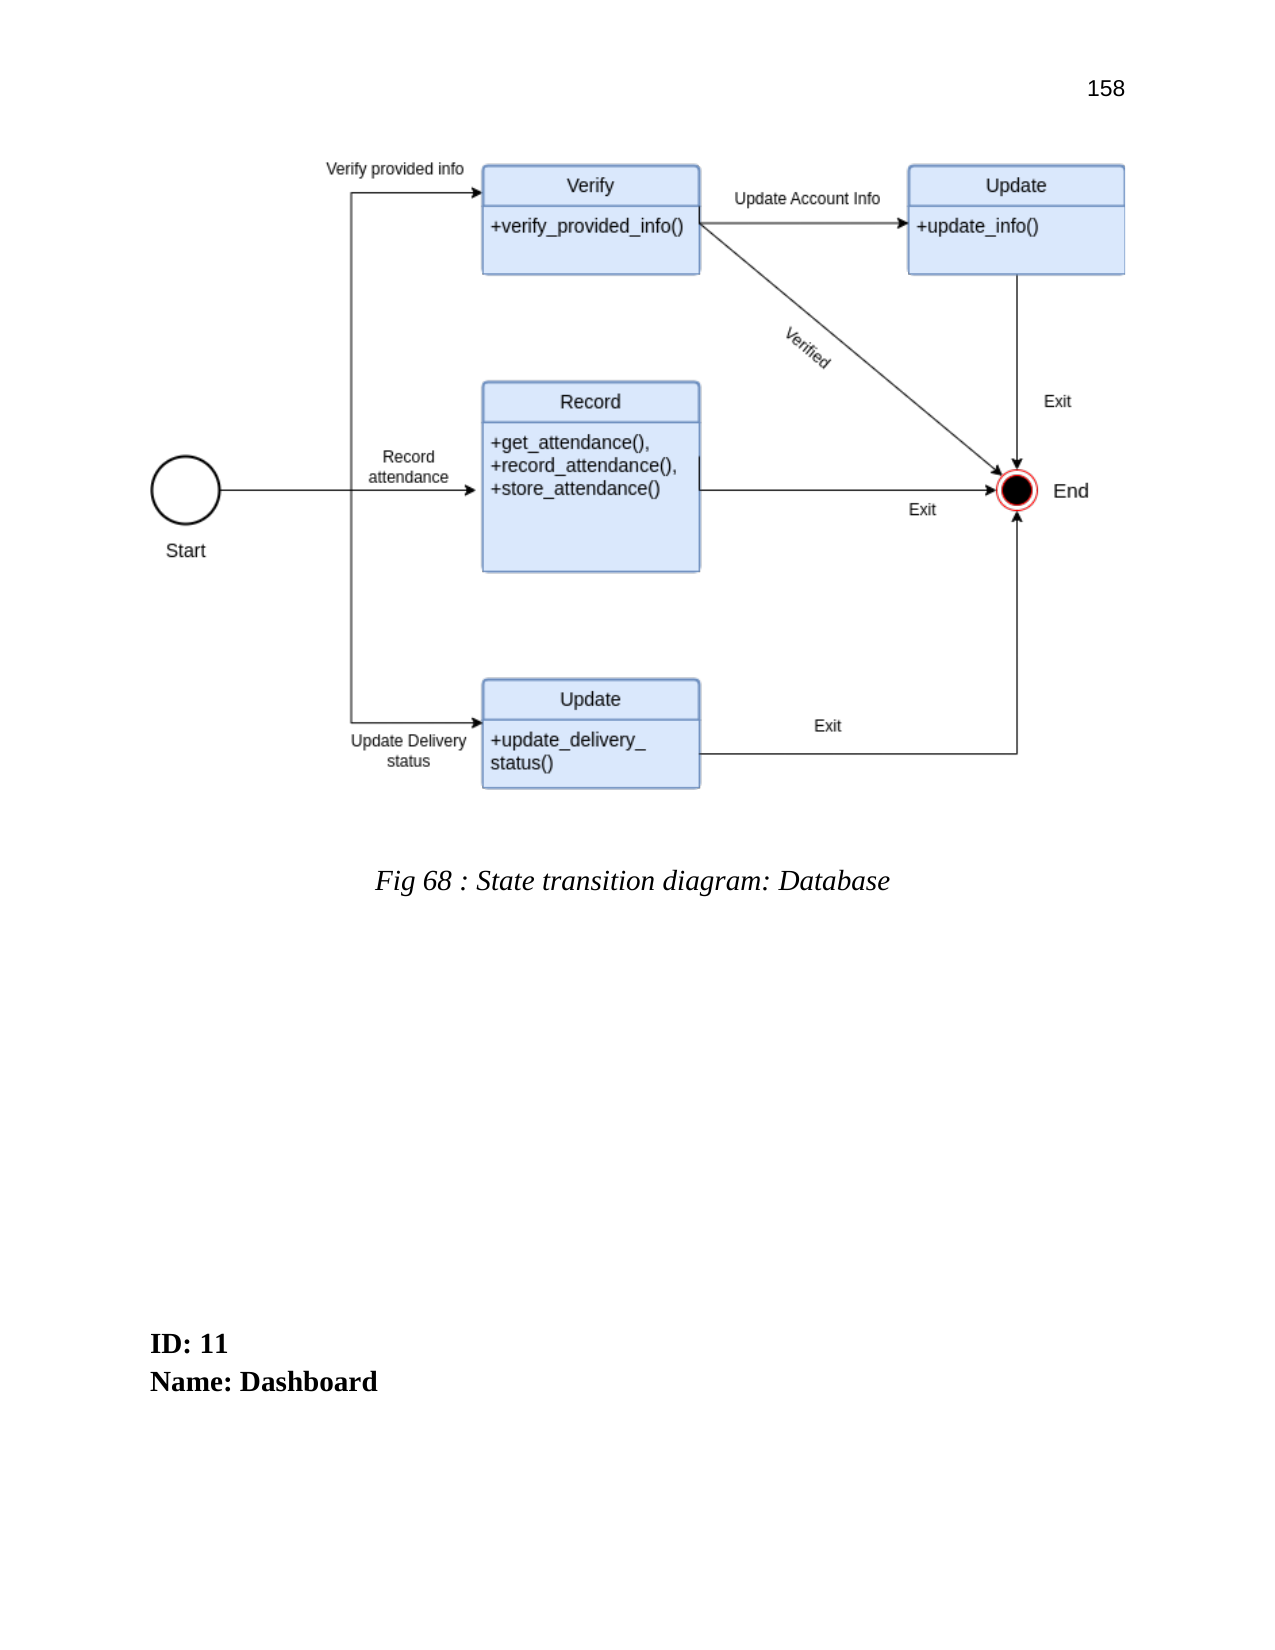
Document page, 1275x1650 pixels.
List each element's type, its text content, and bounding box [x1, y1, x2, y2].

text Name: Dashboard [150, 1364, 1125, 1398]
text Fig 68 : State transition diagram: Database [300, 863, 1125, 897]
picture [150, 150, 1125, 821]
text ID: 11 [150, 1326, 1125, 1359]
